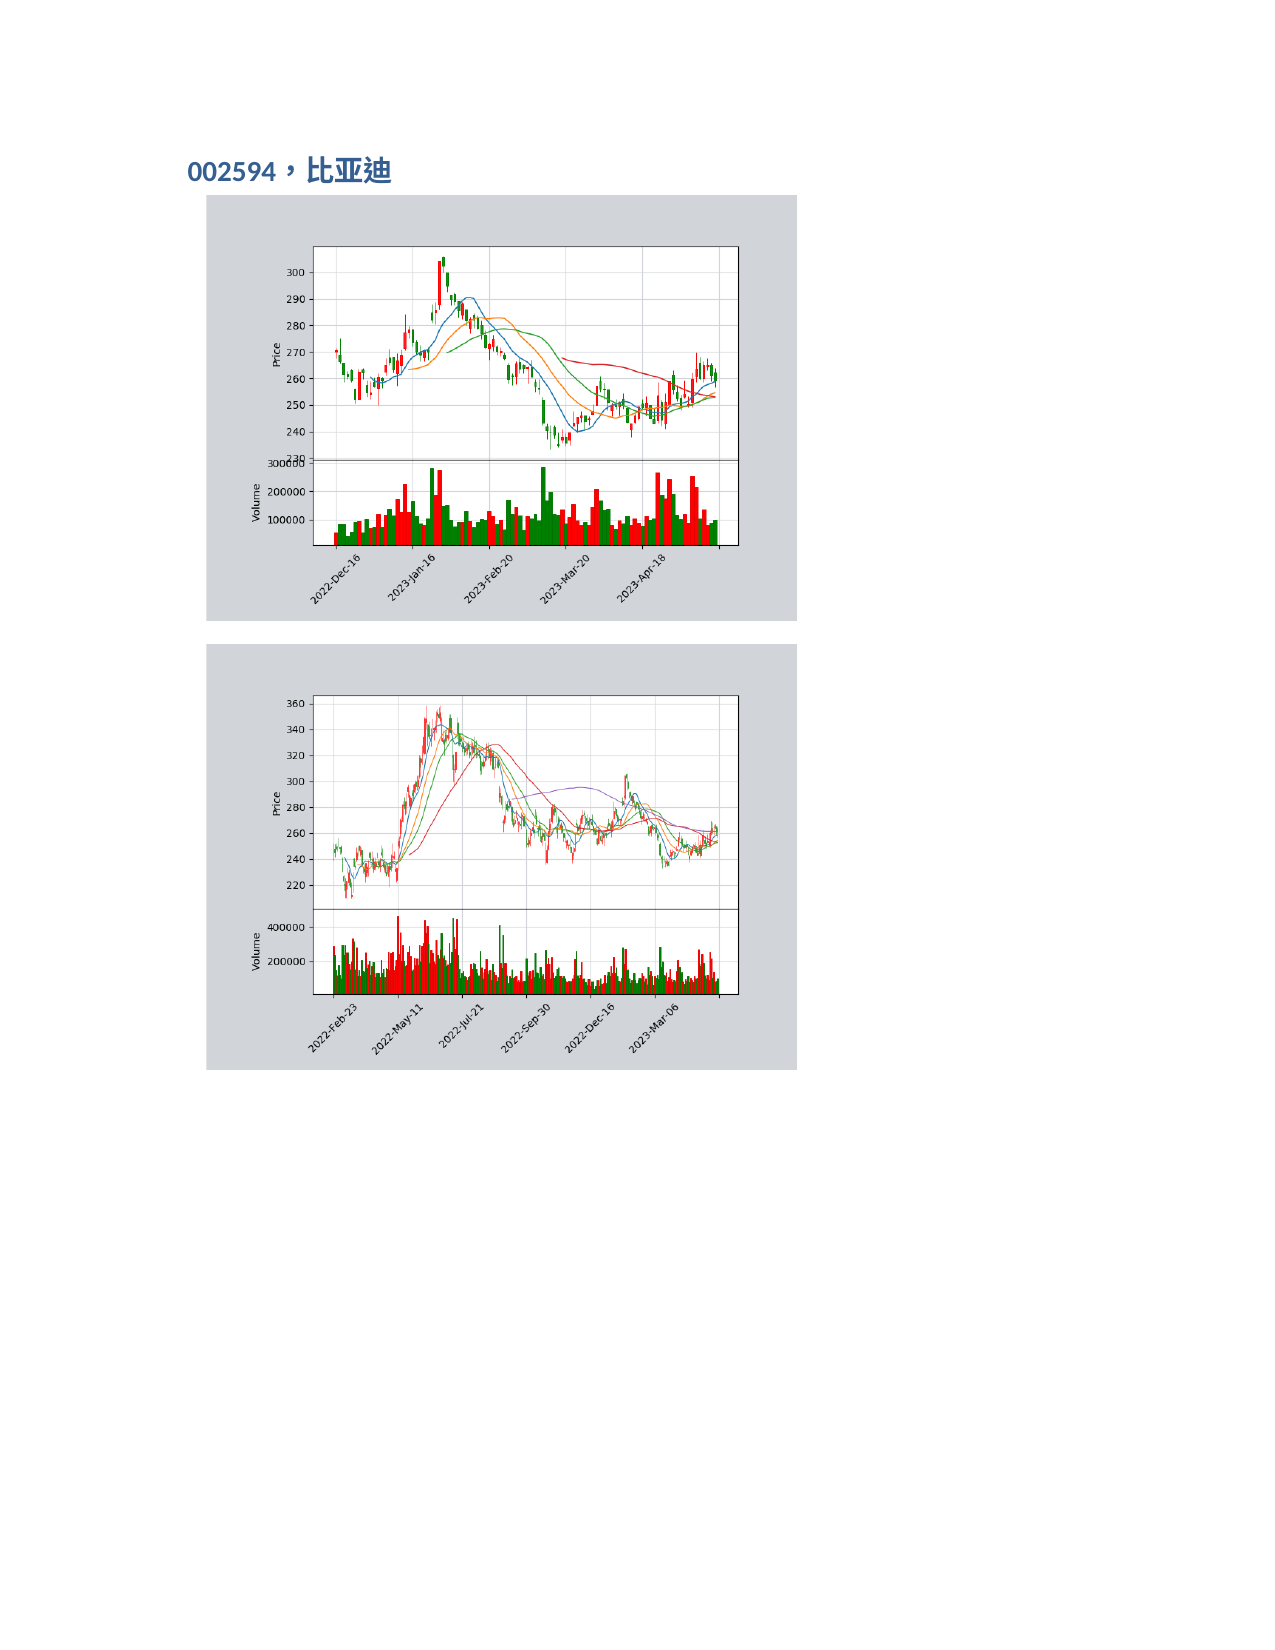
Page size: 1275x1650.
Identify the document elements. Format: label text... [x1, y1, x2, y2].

picture [206, 644, 797, 1070]
picture [206, 195, 797, 621]
subtitle 002594，比亚迪 [187, 150, 1087, 190]
